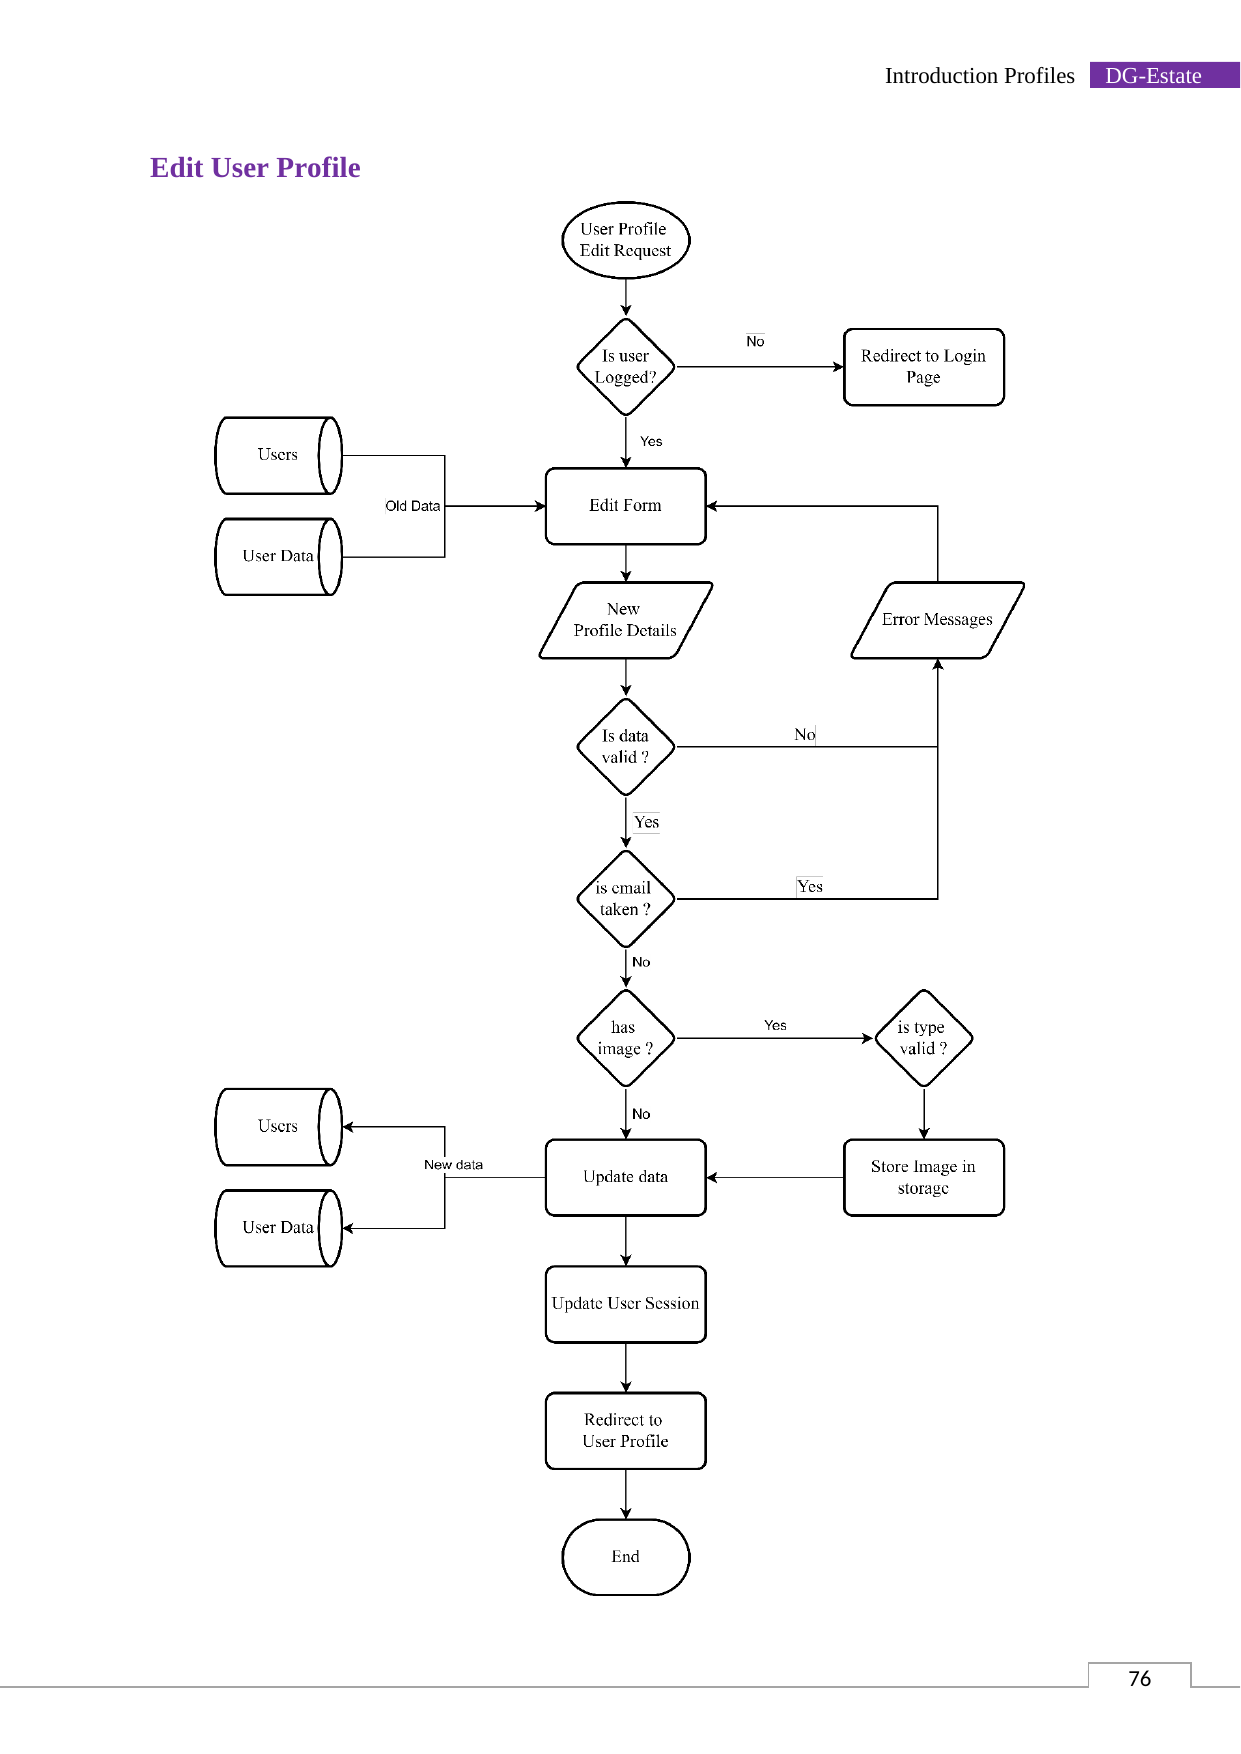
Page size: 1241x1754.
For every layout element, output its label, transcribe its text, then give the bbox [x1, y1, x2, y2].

title Edit User Profile [150, 150, 1090, 183]
picture [213, 200, 1027, 1596]
